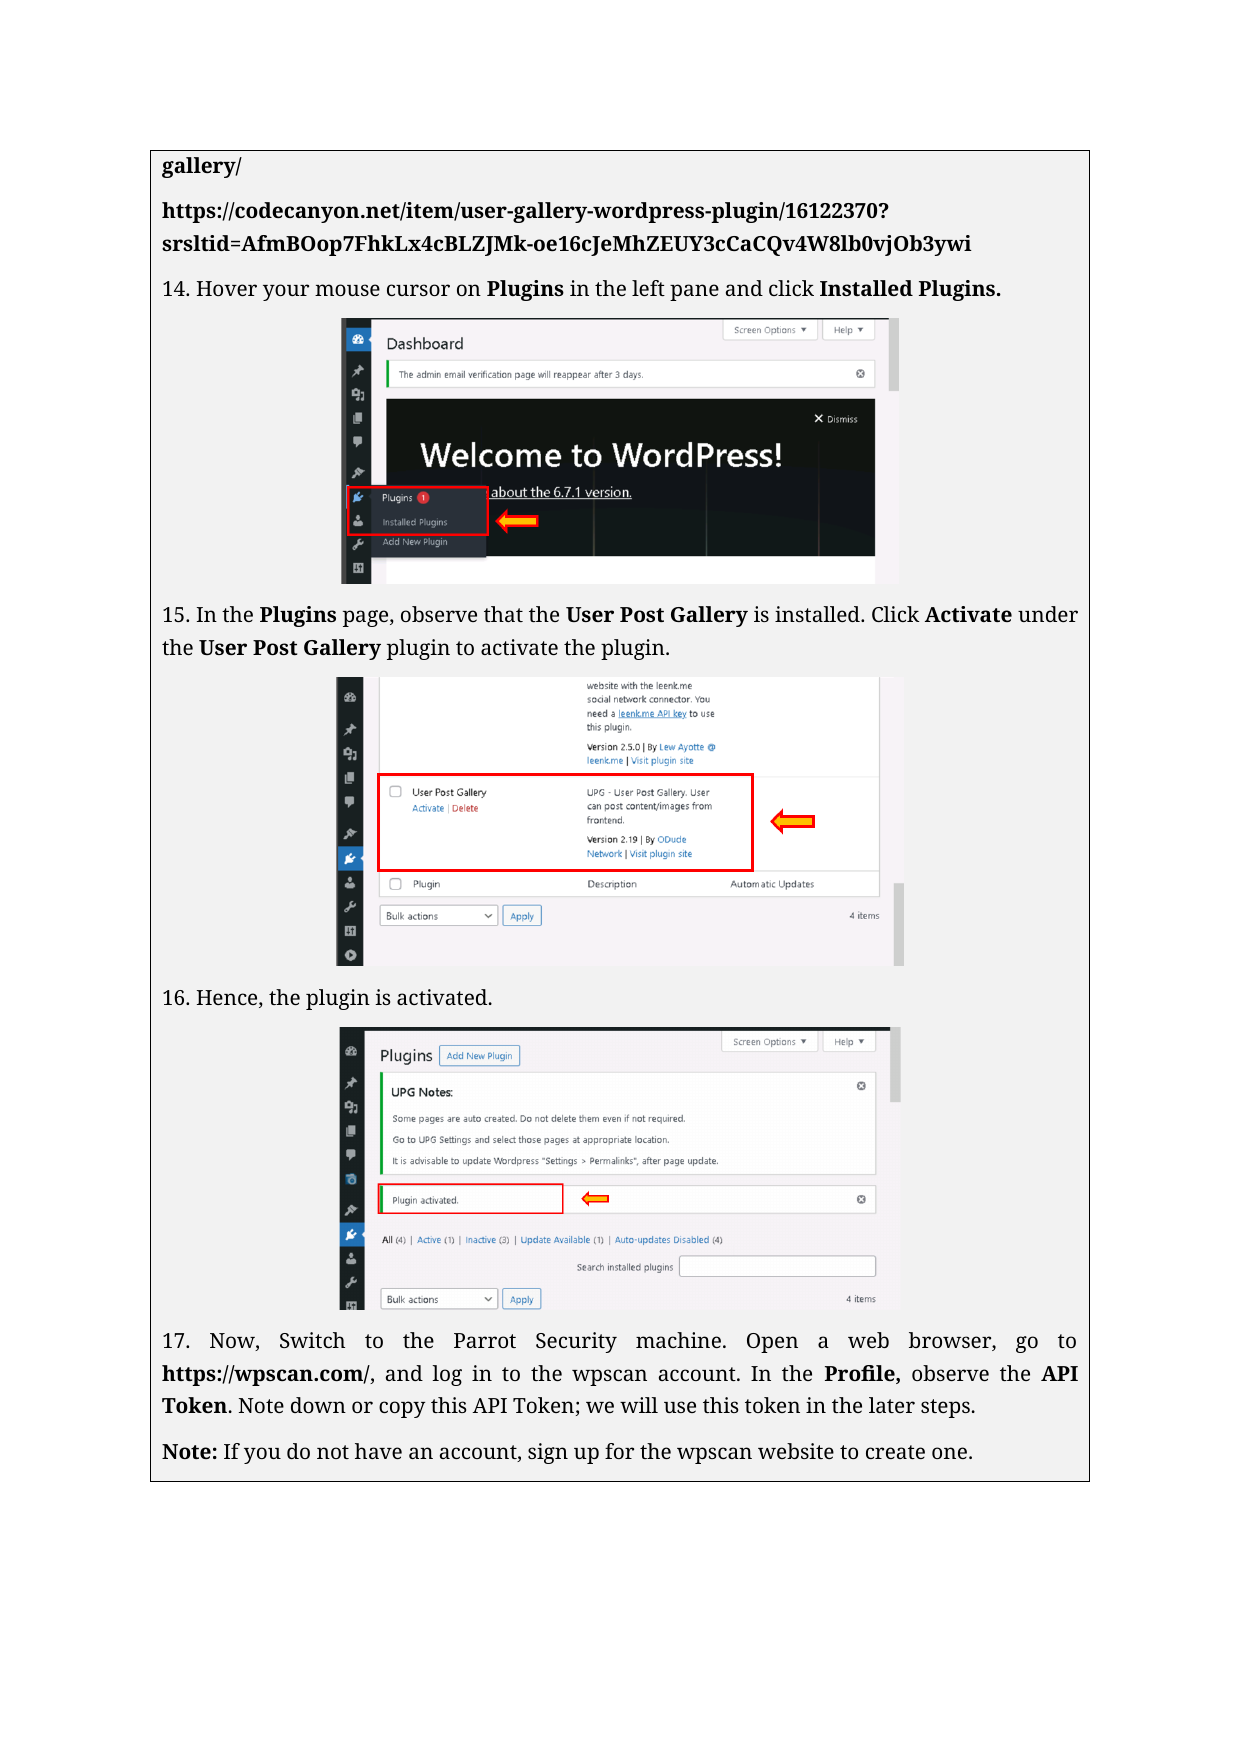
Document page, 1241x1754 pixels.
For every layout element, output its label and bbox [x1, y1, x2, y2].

picture [341, 318, 899, 584]
table_header [151, 151, 1089, 1481]
picture [339, 1027, 901, 1310]
picture [336, 677, 904, 966]
